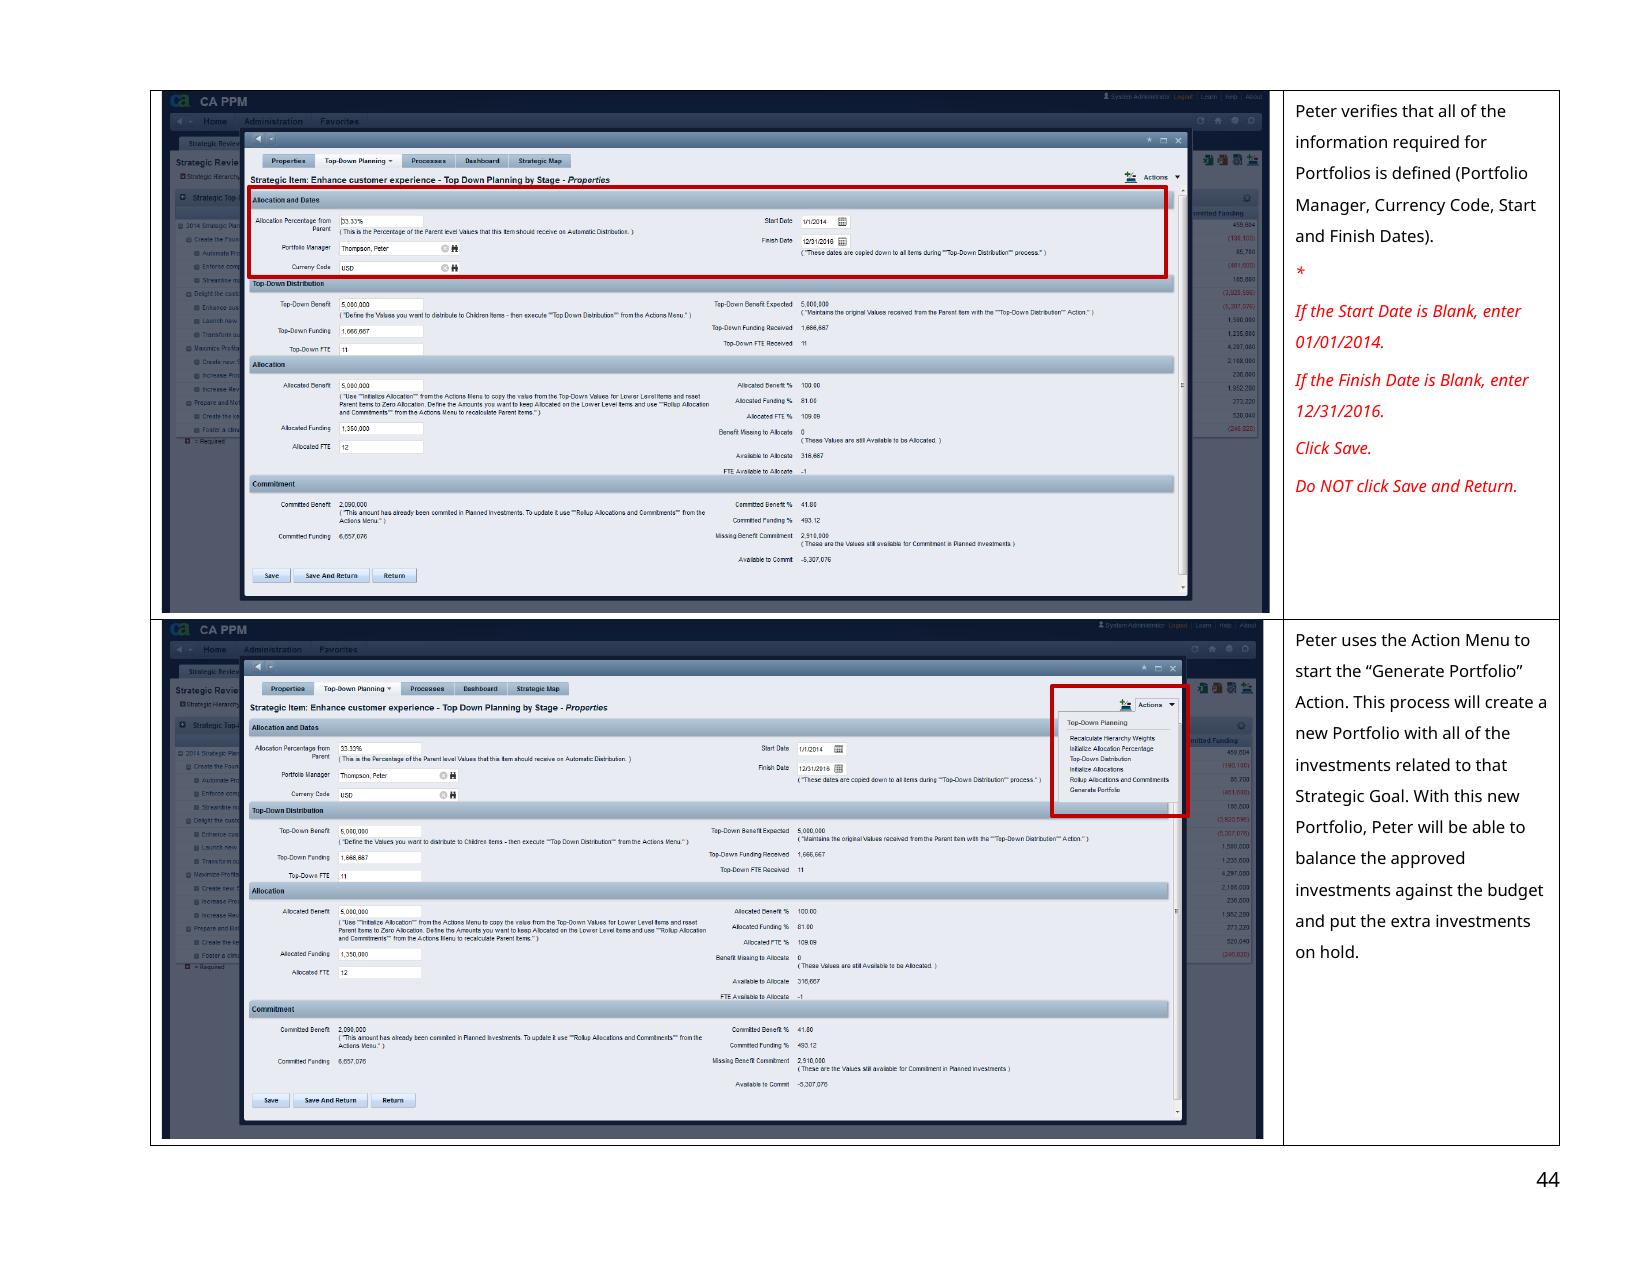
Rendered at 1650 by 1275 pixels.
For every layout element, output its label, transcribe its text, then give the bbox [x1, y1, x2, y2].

table_cell Peter verifies that all of the information required for Portfolios is defined (Portfolio Manager, Currency Code, Start and Finish Dates). * If the Start Date is Blank, enter 01/01/2014. If the Finish Date is Blank, enter 12/31/2016. Click Save. Do NOT click Save and Return. [1284, 91, 1559, 618]
picture [161, 619, 1264, 1139]
table_cell [151, 620, 1283, 1145]
table_cell [151, 91, 1283, 618]
table_cell Peter uses the Action Menu to start the “Generate Portfolio” Action. This process will create a new Portfolio with all of the investments related to that Strategic Goal. With this new Portfolio, Peter will be able to balance the approved investments against the budget and put the extra investments on hold. [1284, 620, 1559, 1145]
picture [161, 91, 1270, 613]
